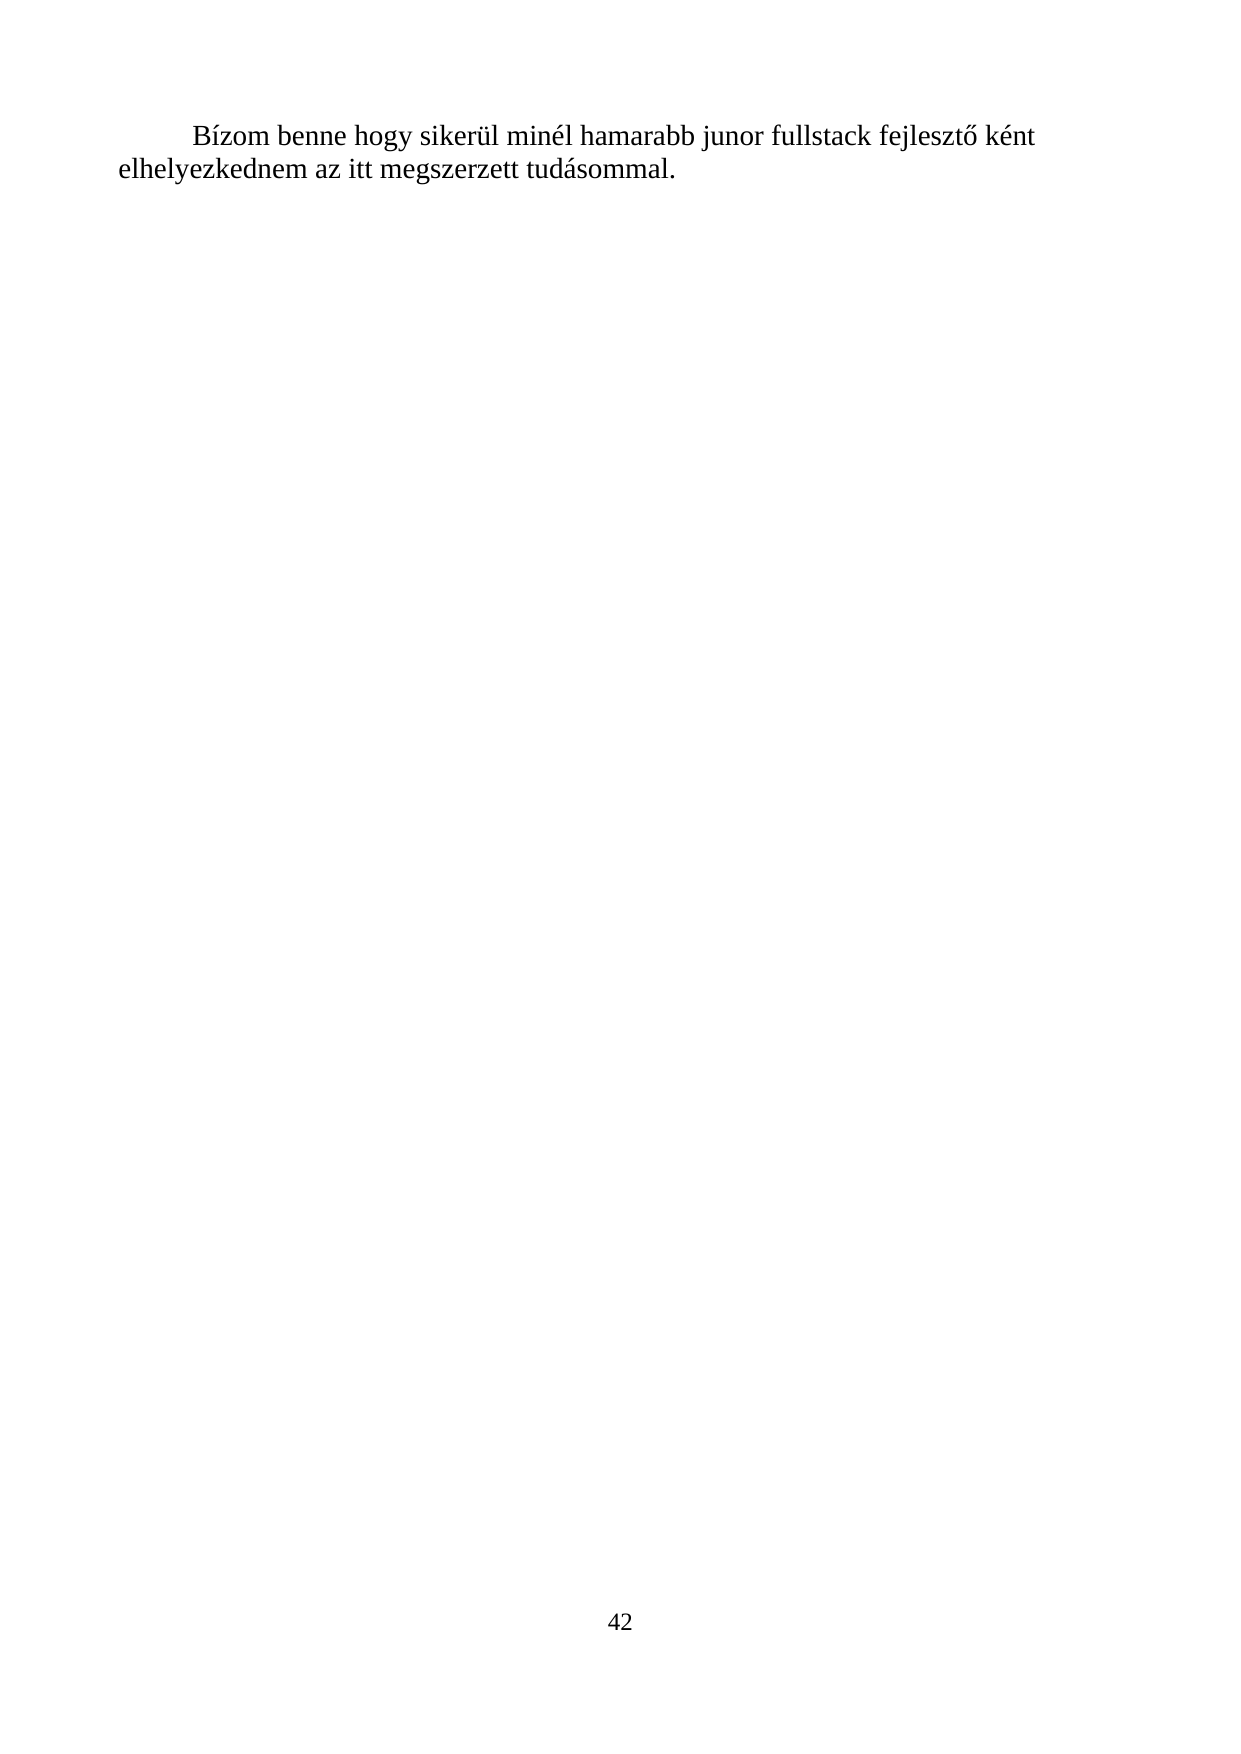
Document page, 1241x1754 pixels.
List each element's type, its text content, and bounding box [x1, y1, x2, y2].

text Bízom benne hogy sikerül minél hamarabb junor fullstack fejlesztő ként elhelyezkednem az itt megszerzett tudásommal. [118, 118, 1122, 185]
